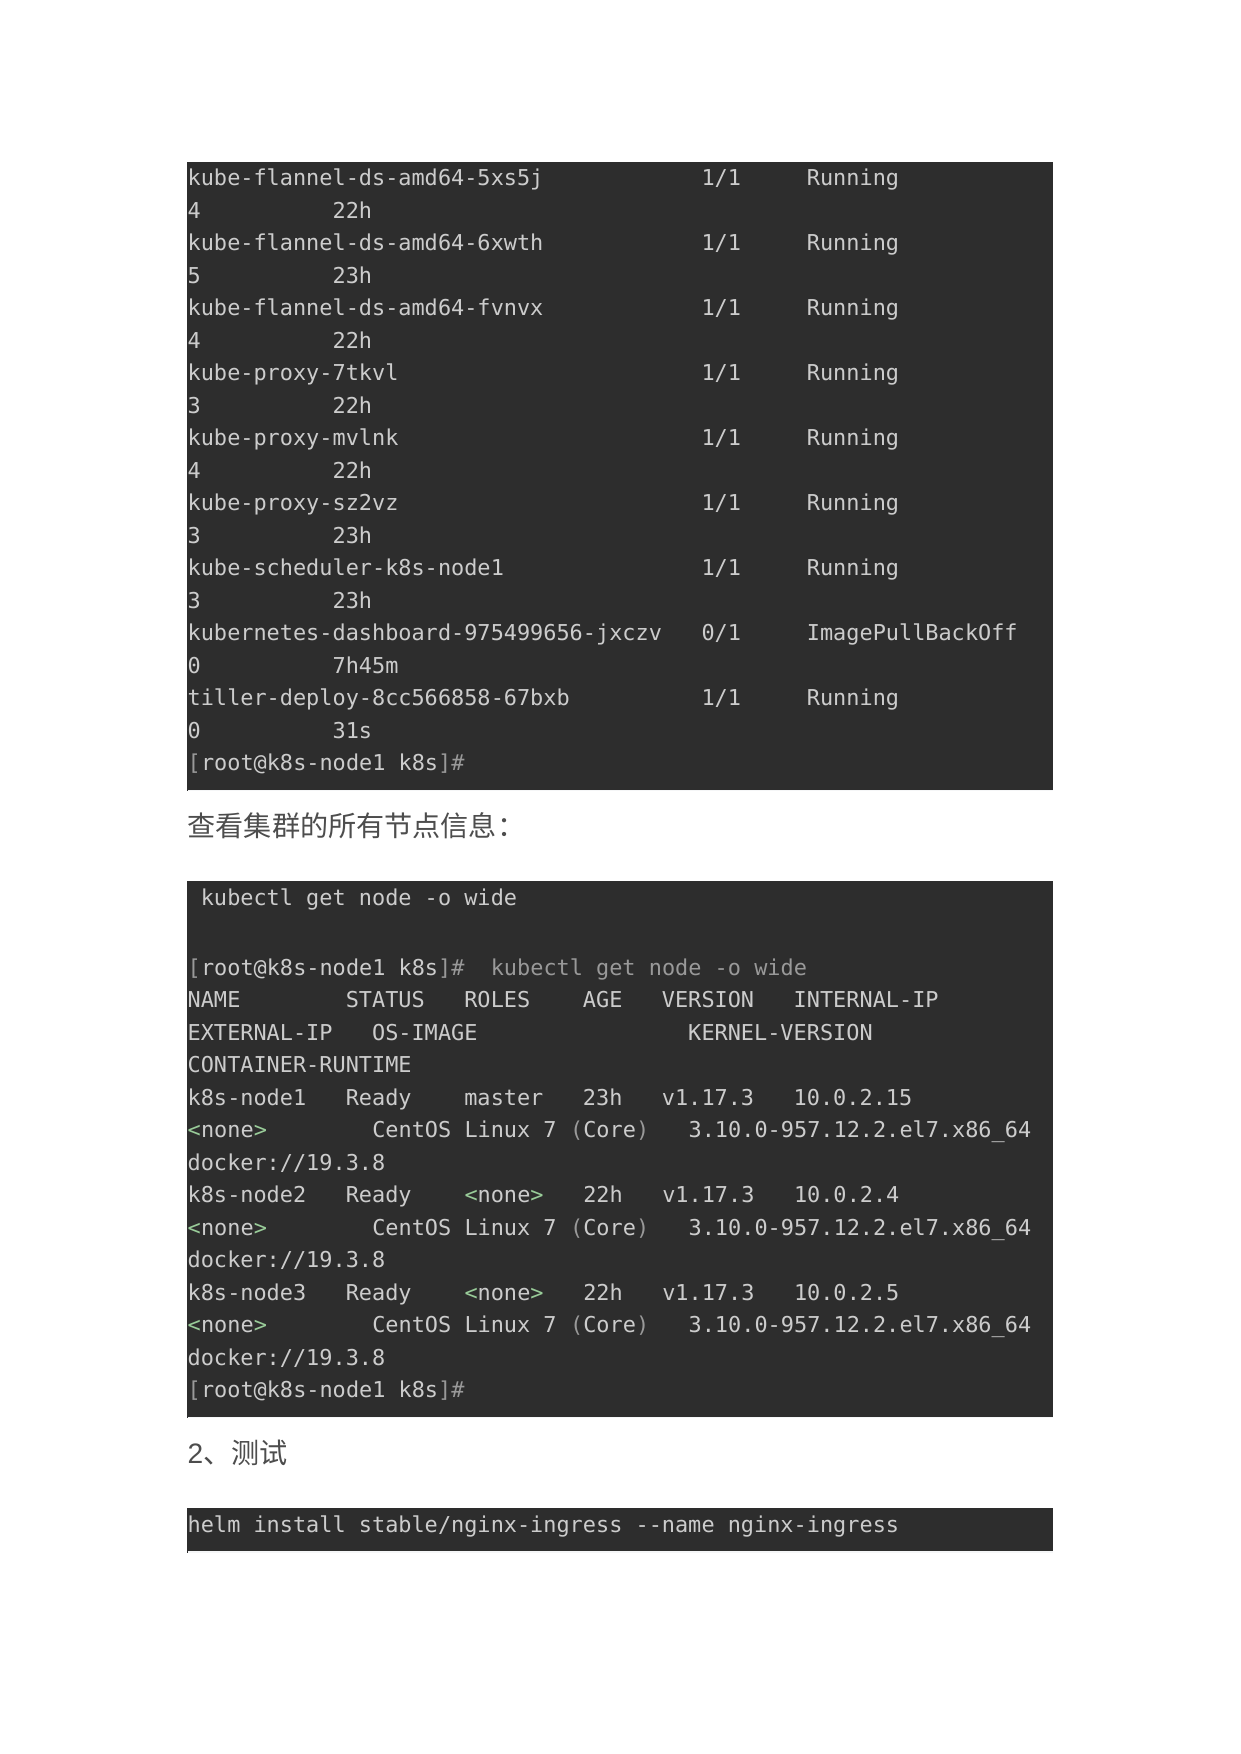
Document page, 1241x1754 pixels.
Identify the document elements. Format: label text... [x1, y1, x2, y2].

text NAME STATUS ROLES AGE VERSION INTERNAL-IP EXTERNAL-IP OS-IMAGE KERNEL-VERSION CONTAINER-RUNTIME [187, 984, 1053, 1081]
text tiller-deploy-8cc566858-67bxb 1/1 Running 0 31s [187, 682, 1053, 747]
text kube-scheduler-k8s-node1 1/1 Running 3 23h [187, 552, 1053, 617]
text [root@k8s-node1 k8s]# [187, 747, 1053, 791]
text k8s-node1 Ready master 23h v1.17.3 10.0.2.15 <none> CentOS Linux 7 (Core) 3.10.0-957.12.2.el7.x86_64 docker://19.3.8 [187, 1081, 1053, 1179]
text kubernetes-dashboard-975499656-jxczv 0/1 ImagePullBackOff 0 7h45m [187, 617, 1053, 682]
text kube-proxy-7tkvl 1/1 Running 3 22h [187, 357, 1053, 422]
text kube-proxy-mvlnk 1/1 Running 4 22h [187, 422, 1053, 487]
text helm install stable/nginx-ingress --name nginx-ingress [187, 1508, 1053, 1553]
text kube-flannel-ds-amd64-fvnvx 1/1 Running 4 22h [187, 292, 1053, 357]
text [root@k8s-node1 k8s]# kubectl get node -o wide [187, 951, 1053, 984]
text k8s-node3 Ready <none> 22h v1.17.3 10.0.2.5 <none> CentOS Linux 7 (Core) 3.10.0-957.12.2.el7.x86_64 docker://19.3.8 [187, 1276, 1053, 1374]
text kubectl get node -o wide [187, 881, 1053, 914]
text kube-flannel-ds-amd64-5xs5j 1/1 Running 4 22h [187, 162, 1053, 227]
text [root@k8s-node1 k8s]# [187, 1374, 1053, 1418]
text k8s-node2 Ready <none> 22h v1.17.3 10.0.2.4 <none> CentOS Linux 7 (Core) 3.10.0-957.12.2.el7.x86_64 docker://19.3.8 [187, 1179, 1053, 1276]
text 2、测试 [187, 1418, 1053, 1483]
text kube-proxy-sz2vz 1/1 Running 3 23h [187, 487, 1053, 552]
text kube-flannel-ds-amd64-6xwth 1/1 Running 5 23h [187, 227, 1053, 292]
text 查看集群的所有节点信息： [187, 791, 1053, 856]
